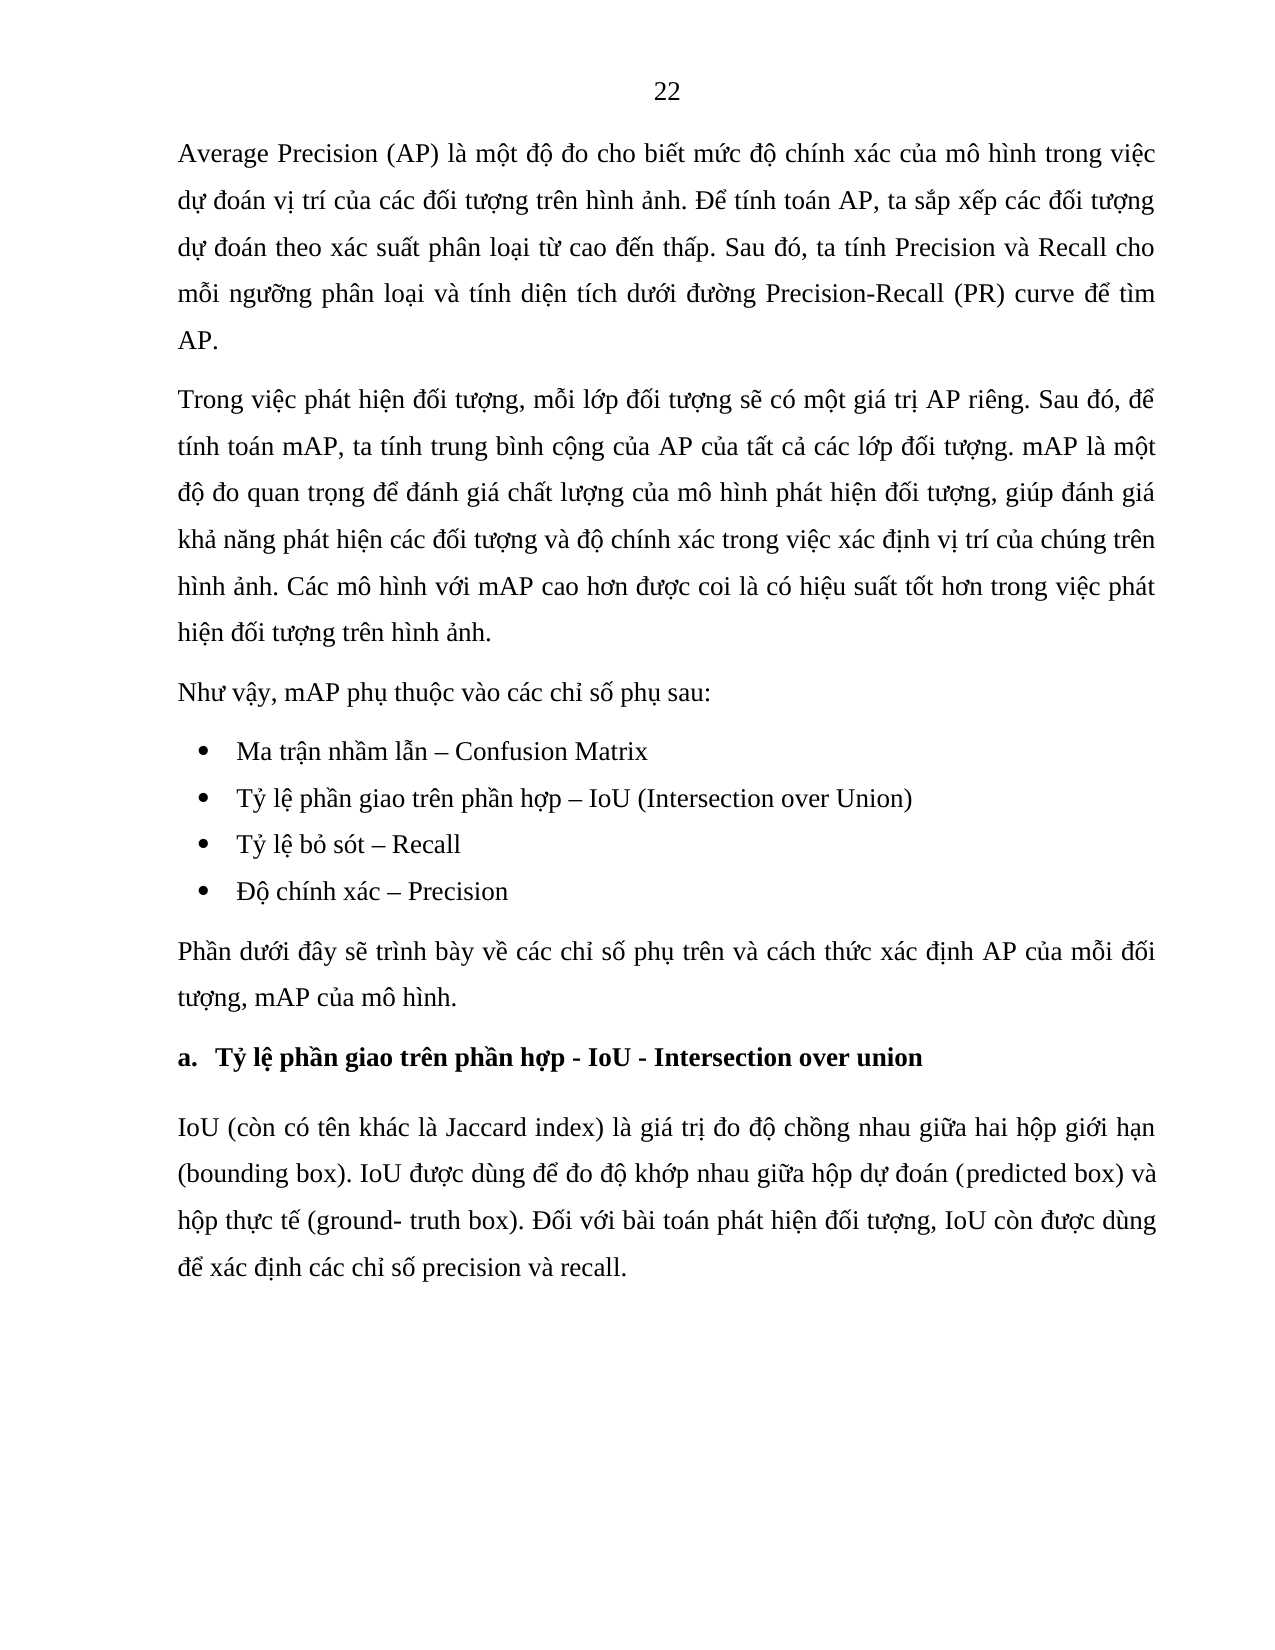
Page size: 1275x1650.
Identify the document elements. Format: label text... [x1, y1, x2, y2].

list Ma trận nhầm lẫn – Confusion Matrix [199, 735, 1157, 766]
text Average Precision (AP) là một độ đo cho biết mức độ chính xác của mô hình trong việc dự đoán vị trí của các đối tượng trên hình ảnh. Để tính toán AP, ta sắp xếp các đối tượng dự đoán theo xác suất phân loại từ cao đến thấp. Sau đó, ta tính Precision và Recall cho mỗi ngưỡng phân loại và tính diện tích dưới đường Precision-Recall (PR) curve để tìm AP. [177, 137, 1157, 355]
text Phần dưới đây sẽ trình bày về các chỉ số phụ trên và cách thức xác định AP của mỗi đối tượng, mAP của mô hình. [177, 935, 1157, 1013]
list Độ chính xác – Precision [199, 875, 1157, 907]
list Tỷ lệ phần giao trên phần hợp - IoU - Intersection over union [177, 1041, 1157, 1072]
text Như vậy, mAP phụ thuộc vào các chỉ số phụ sau: [177, 676, 1157, 707]
text IoU (còn có tên khác là Jaccard index) là giá trị đo độ chồng nhau giữa hai hộp giới hạn (bounding box). IoU được dùng để đo độ khớp nhau giữa hộp dự đoán (predicted box) và hộp thực tế (ground- truth box). Đối với bài toán phát hiện đối tượng, IoU còn được dùng để xác định các chỉ số precision và recall. [177, 1111, 1157, 1282]
list Tỷ lệ bỏ sót – Recall [199, 828, 1157, 860]
text Trong việc phát hiện đối tượng, mỗi lớp đối tượng sẽ có một giá trị AP riêng. Sau đó, để tính toán mAP, ta tính trung bình cộng của AP của tất cả các lớp đối tượng. mAP là một độ đo quan trọng để đánh giá chất lượng của mô hình phát hiện đối tượng, giúp đánh giá khả năng phát hiện các đối tượng và độ chính xác trong việc xác định vị trí của chúng trên hình ảnh. Các mô hình với mAP cao hơn được coi là có hiệu suất tốt hơn trong việc phát hiện đối tượng trên hình ảnh. [177, 383, 1157, 648]
list Tỷ lệ phần giao trên phần hợp – IoU (Intersection over Union) [199, 782, 1157, 813]
